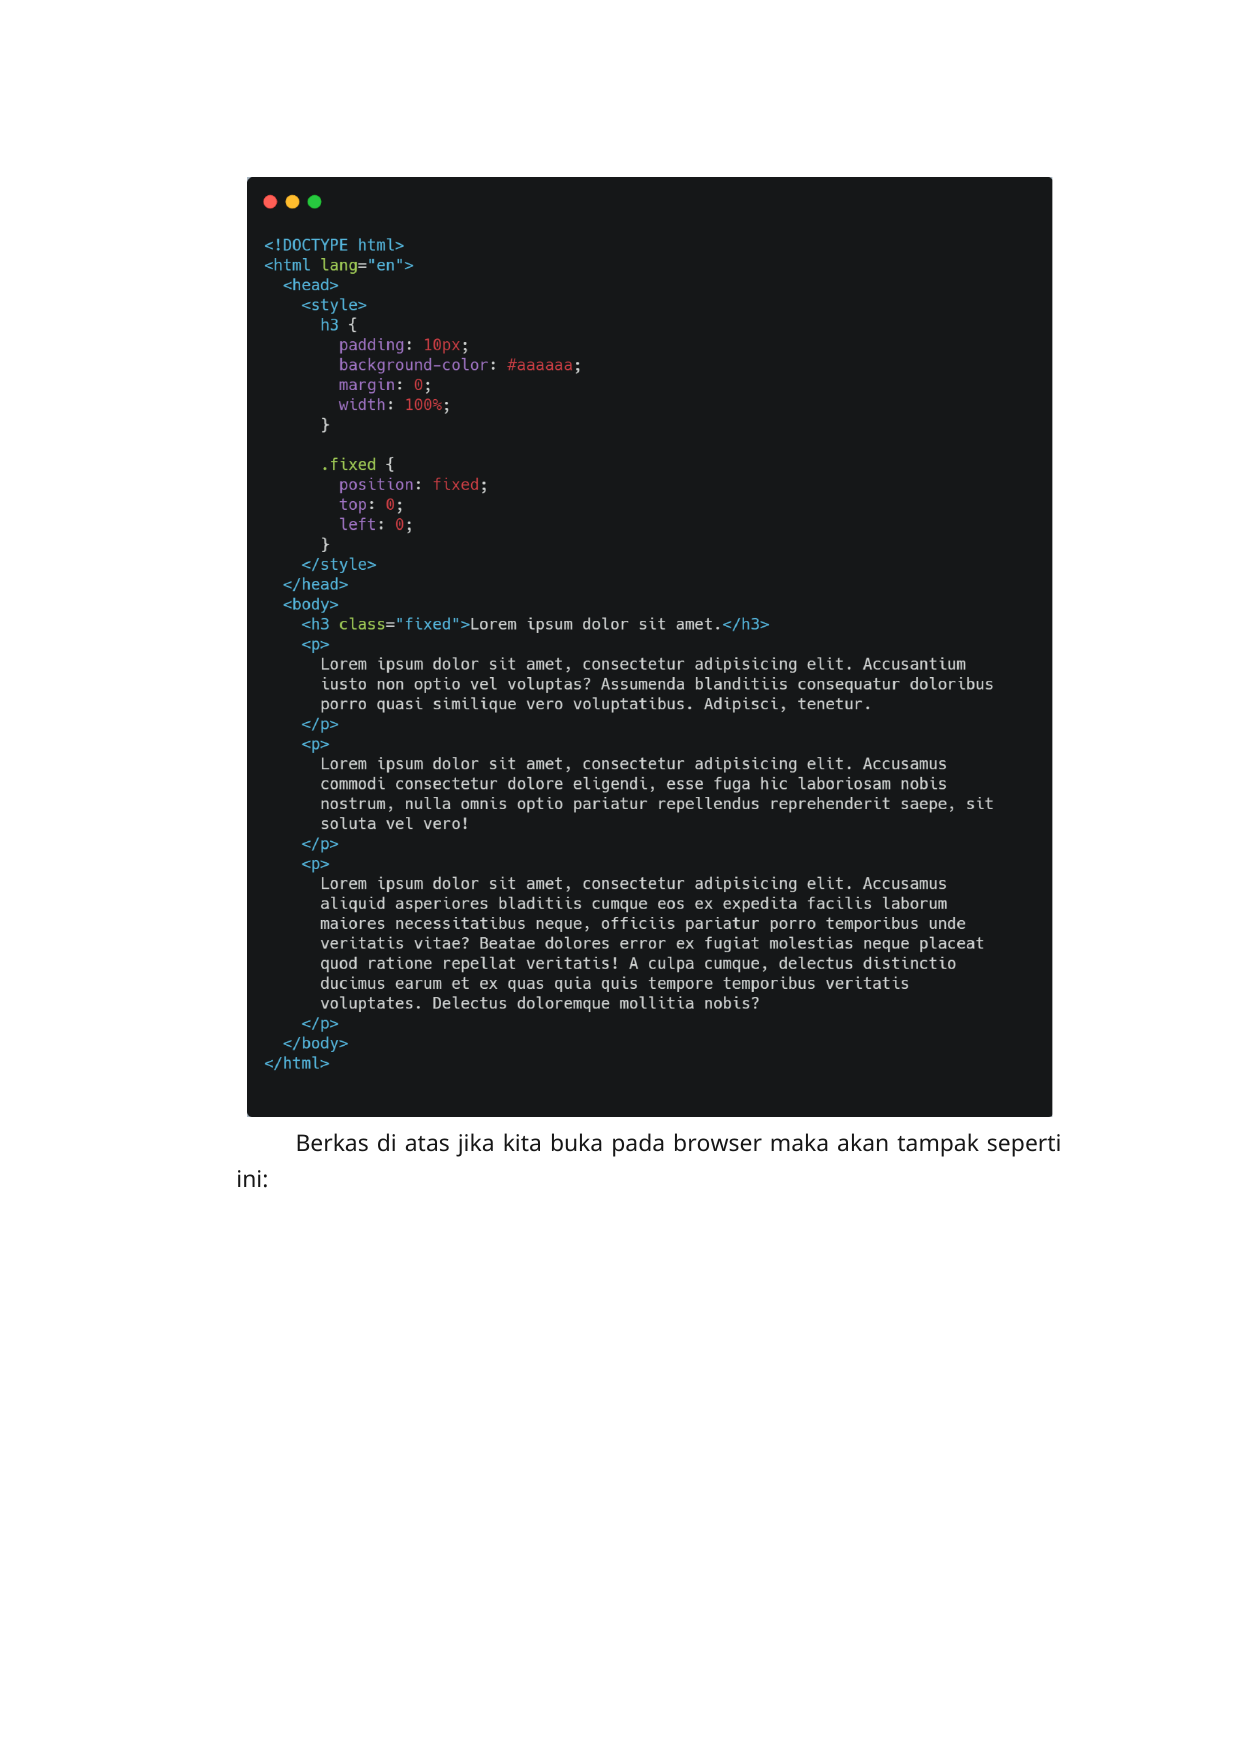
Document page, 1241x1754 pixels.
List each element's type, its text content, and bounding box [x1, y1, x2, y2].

picture [247, 177, 1053, 1117]
text Berkas di atas jika kita buka pada browser maka akan tampak seperti ini: [236, 1127, 1063, 1194]
